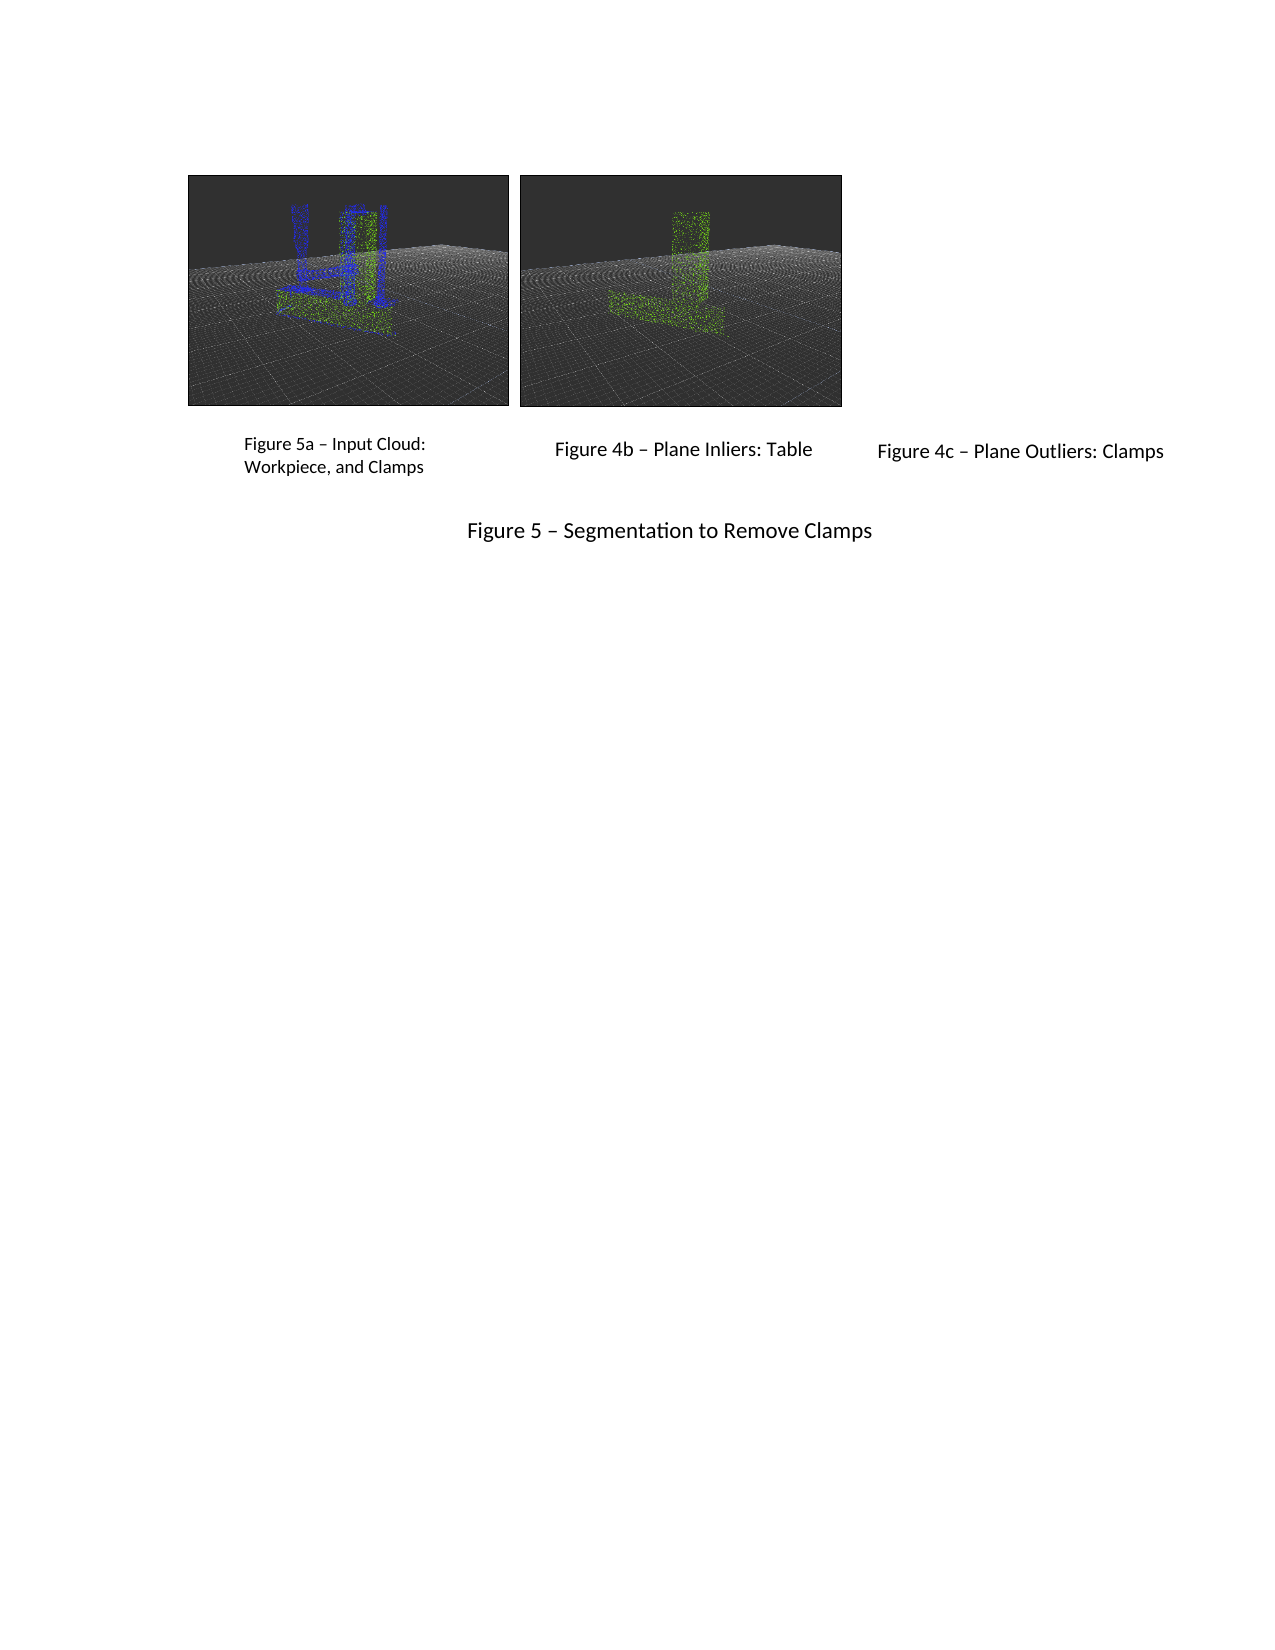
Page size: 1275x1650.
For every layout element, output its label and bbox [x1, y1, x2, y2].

picture [189, 176, 508, 405]
picture [521, 176, 841, 406]
